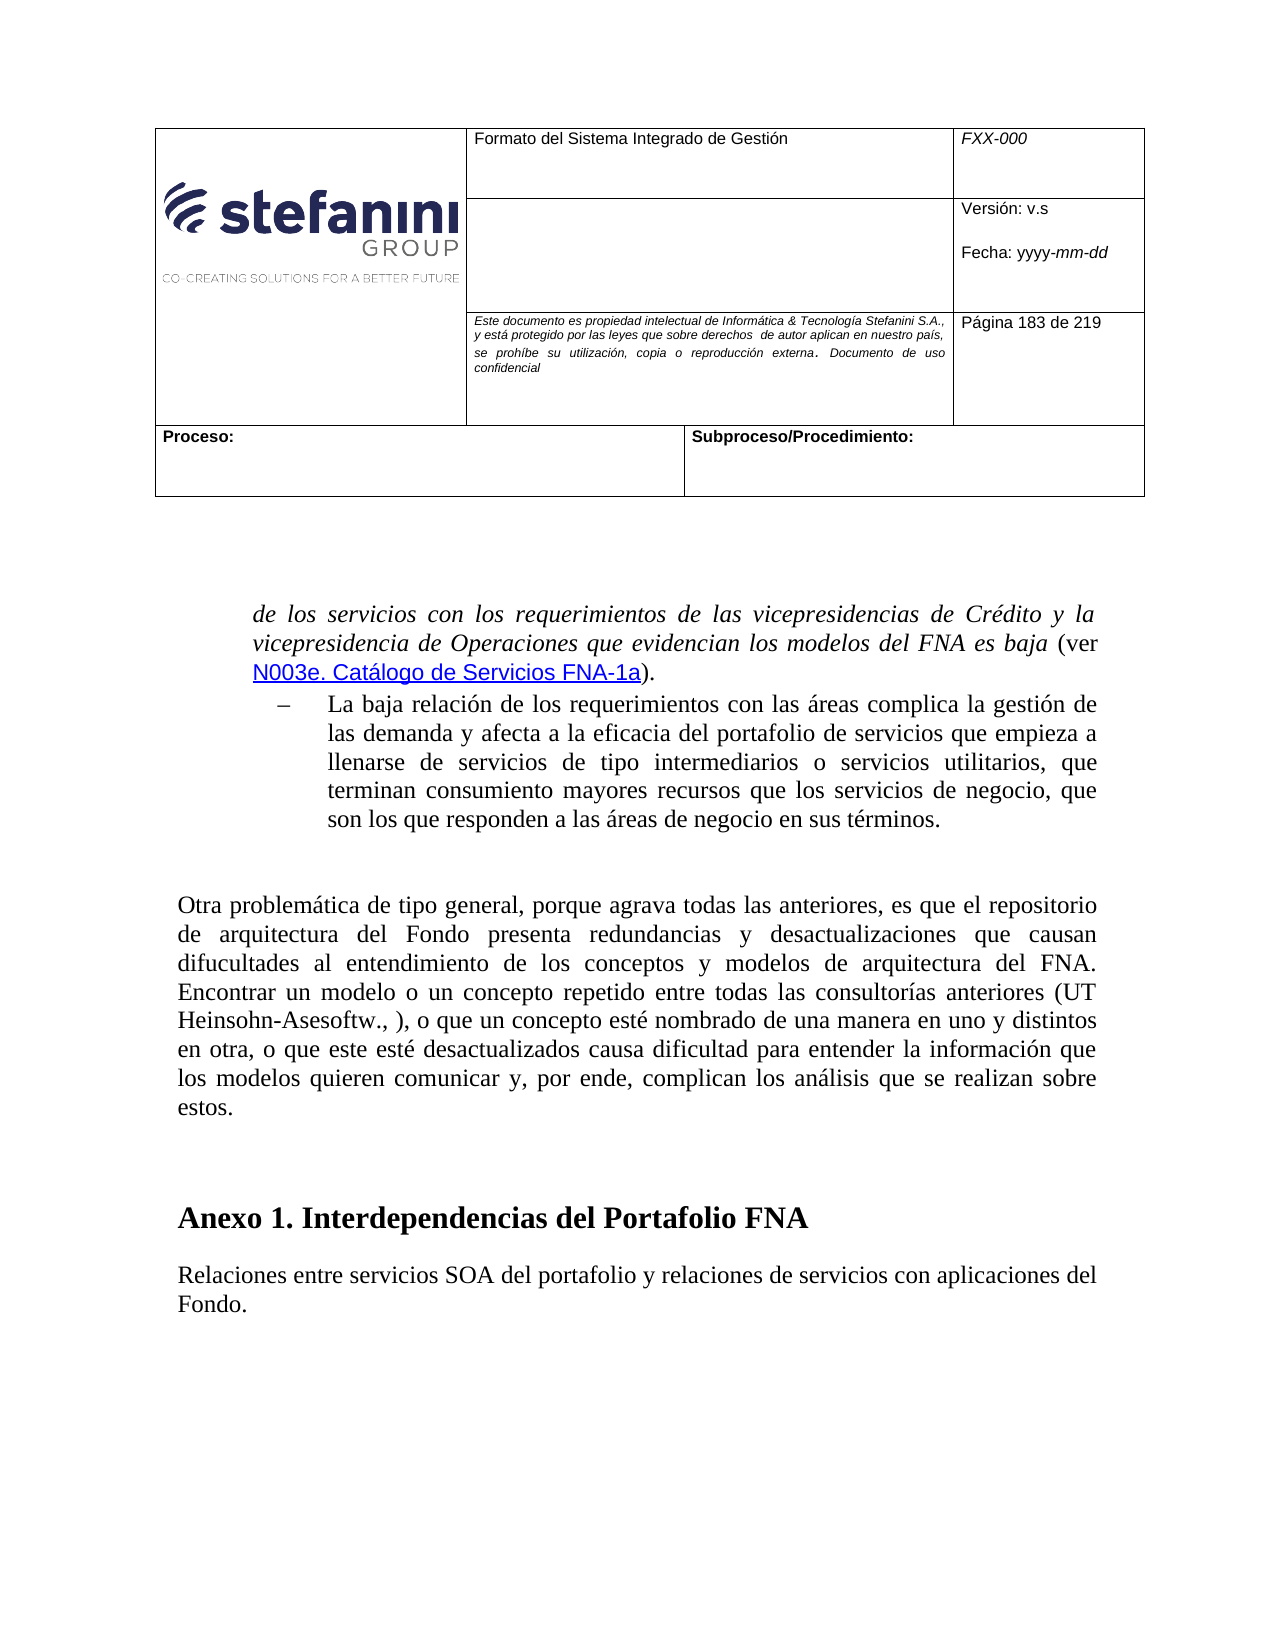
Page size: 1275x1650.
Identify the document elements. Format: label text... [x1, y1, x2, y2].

list Por último, y al contrario de la cantidad creciente de relaciones de los servicios por administrar (más de 100 relaciones de aplicaciones a servicios), el nivel de relación de los servicios con los requerimientos de las vicepresidencias de Crédito y la vicepresidencia de Operaciones que evidencian los modelos del FNA es baja (ver N003e. Catálogo de Servicios FNA-1a). [202, 599, 1098, 686]
list La baja relación de los requerimientos con las áreas complica la gestión de las demanda y afecta a la eficacia del portafolio de servicios que empieza a llenarse de servicios de tipo intermediarios o servicios utilitarios, que terminan consumiento mayores recursos que los servicios de negocio, que son los que responden a las áreas de negocio en sus términos. [277, 689, 1098, 833]
text Relaciones entre servicios SOA del portafolio y relaciones de servicios con aplicaciones del Fondo. [177, 1260, 1098, 1318]
subtitle Anexo 1. Interdependencias del Portafolio FNA [177, 1199, 1098, 1235]
text Otra problemática de tipo general, porque agrava todas las anteriores, es que el repositorio de arquitectura del Fondo presenta redundancias y desactualizaciones que causan difucultades al entendimiento de los conceptos y modelos de arquitectura del FNA. Encontrar un modelo o un concepto repetido entre todas las consultorías anteriores (UT Heinsohn-Asesoftw., ), o que un concepto esté nombrado de una manera en uno y distintos en otra, o que este esté desactualizados causa dificultad para entender la información que los modelos quieren comunicar y, por ende, complican los análisis que se realizan sobre estos. [177, 891, 1098, 1121]
picture [162, 182, 460, 286]
